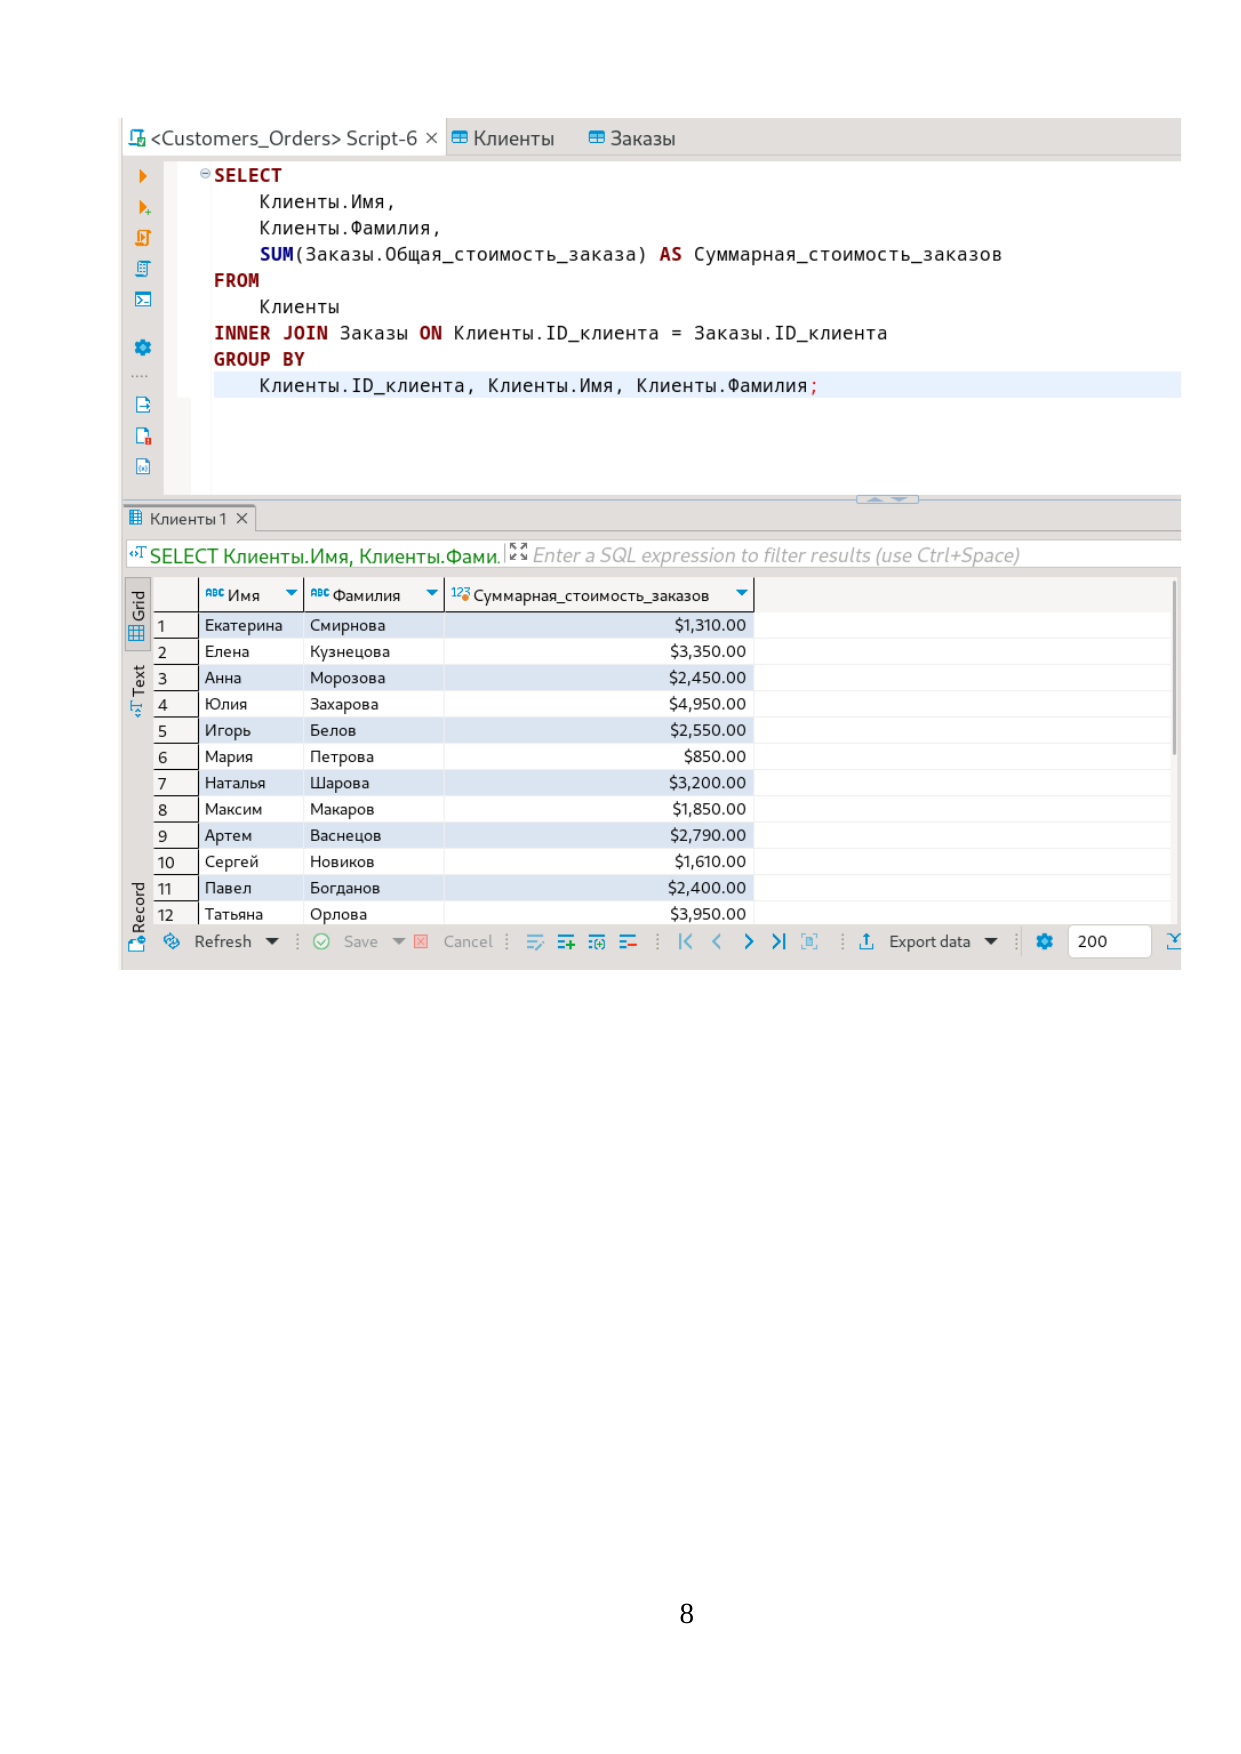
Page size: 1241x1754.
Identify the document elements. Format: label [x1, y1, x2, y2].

picture [118, 118, 1182, 970]
